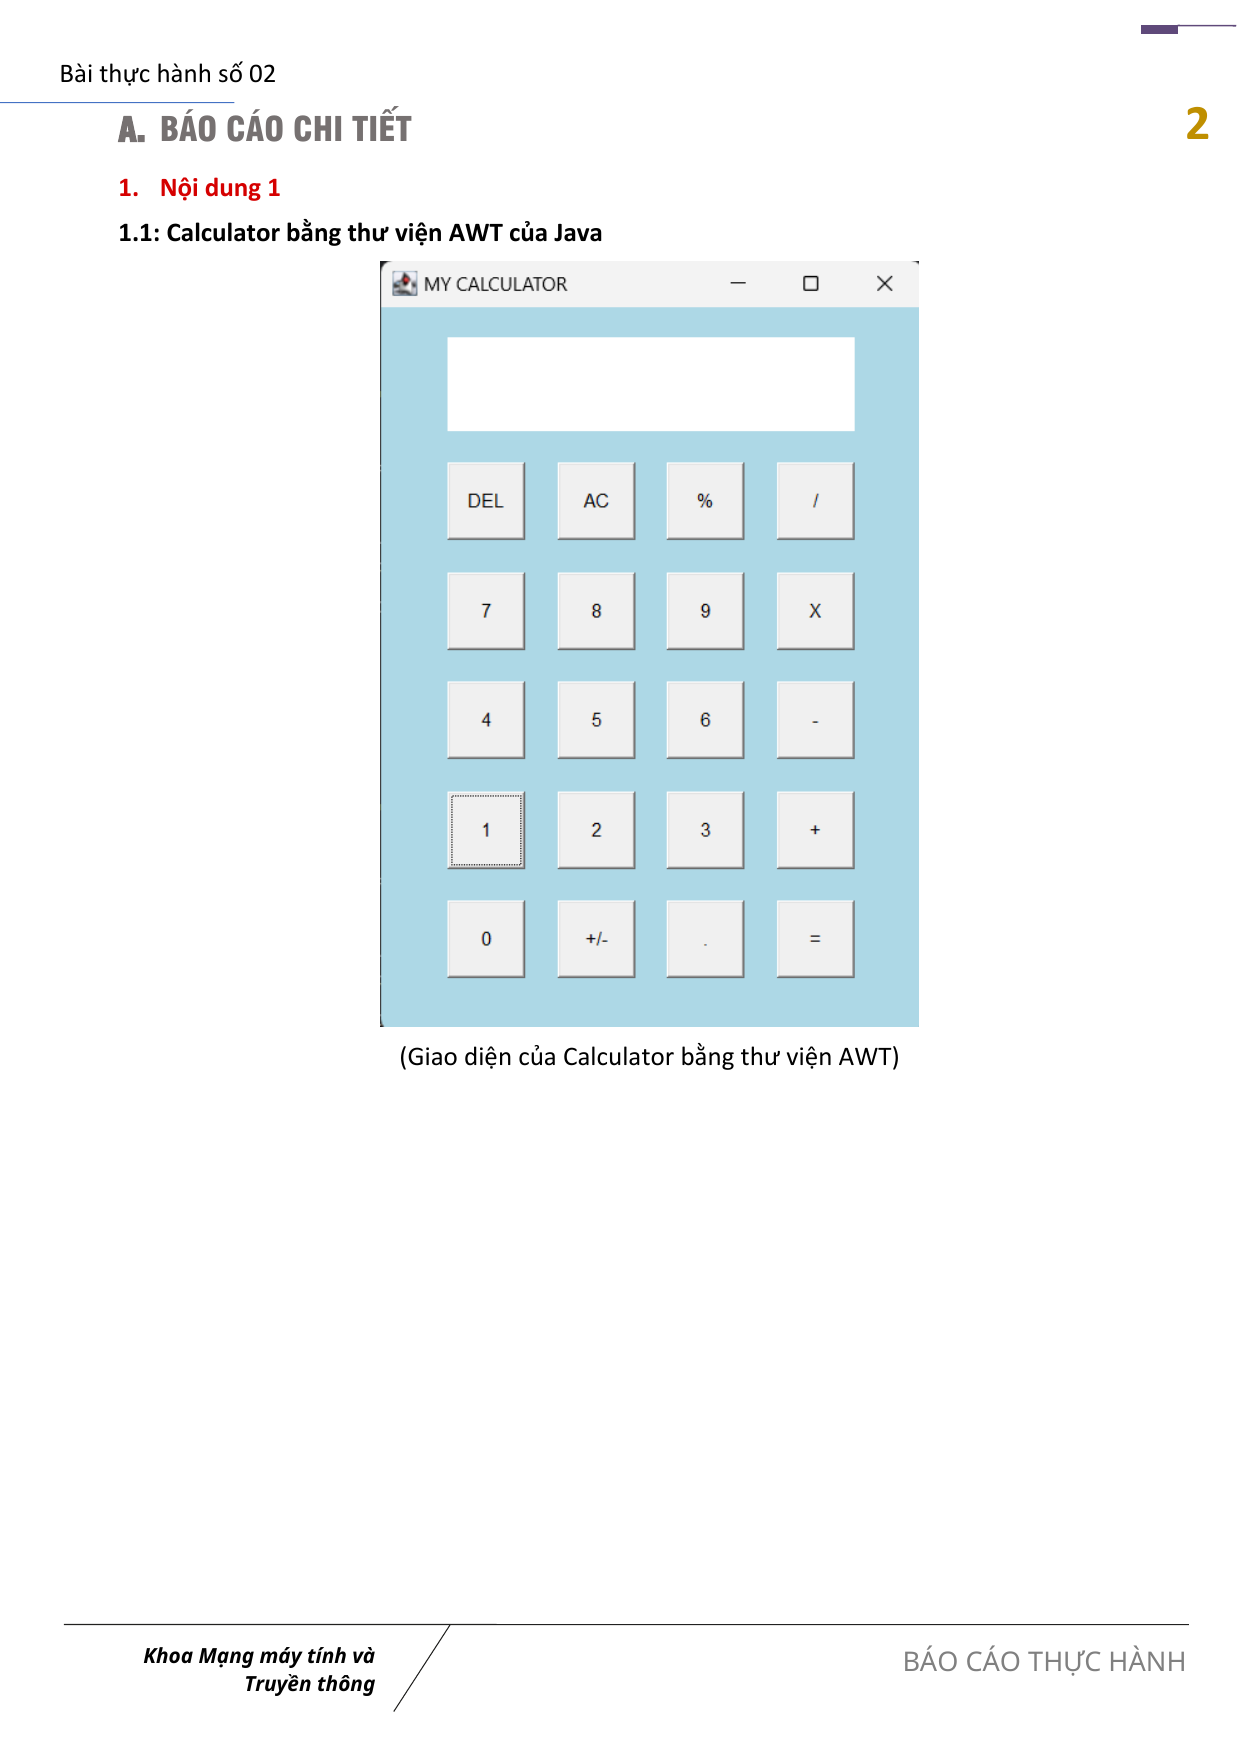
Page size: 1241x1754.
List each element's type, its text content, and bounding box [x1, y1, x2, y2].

picture [380, 261, 919, 1027]
text (Giao diện của Calculator bằng thư viện AWT) [118, 1039, 1122, 1072]
subtitle 1.1: Calculator bằng thư viện AWT của Java [118, 216, 1122, 249]
subtitle BÁO CÁO CHI TIẾT [118, 102, 1122, 149]
subtitle Nội dung 1 [118, 170, 1122, 203]
